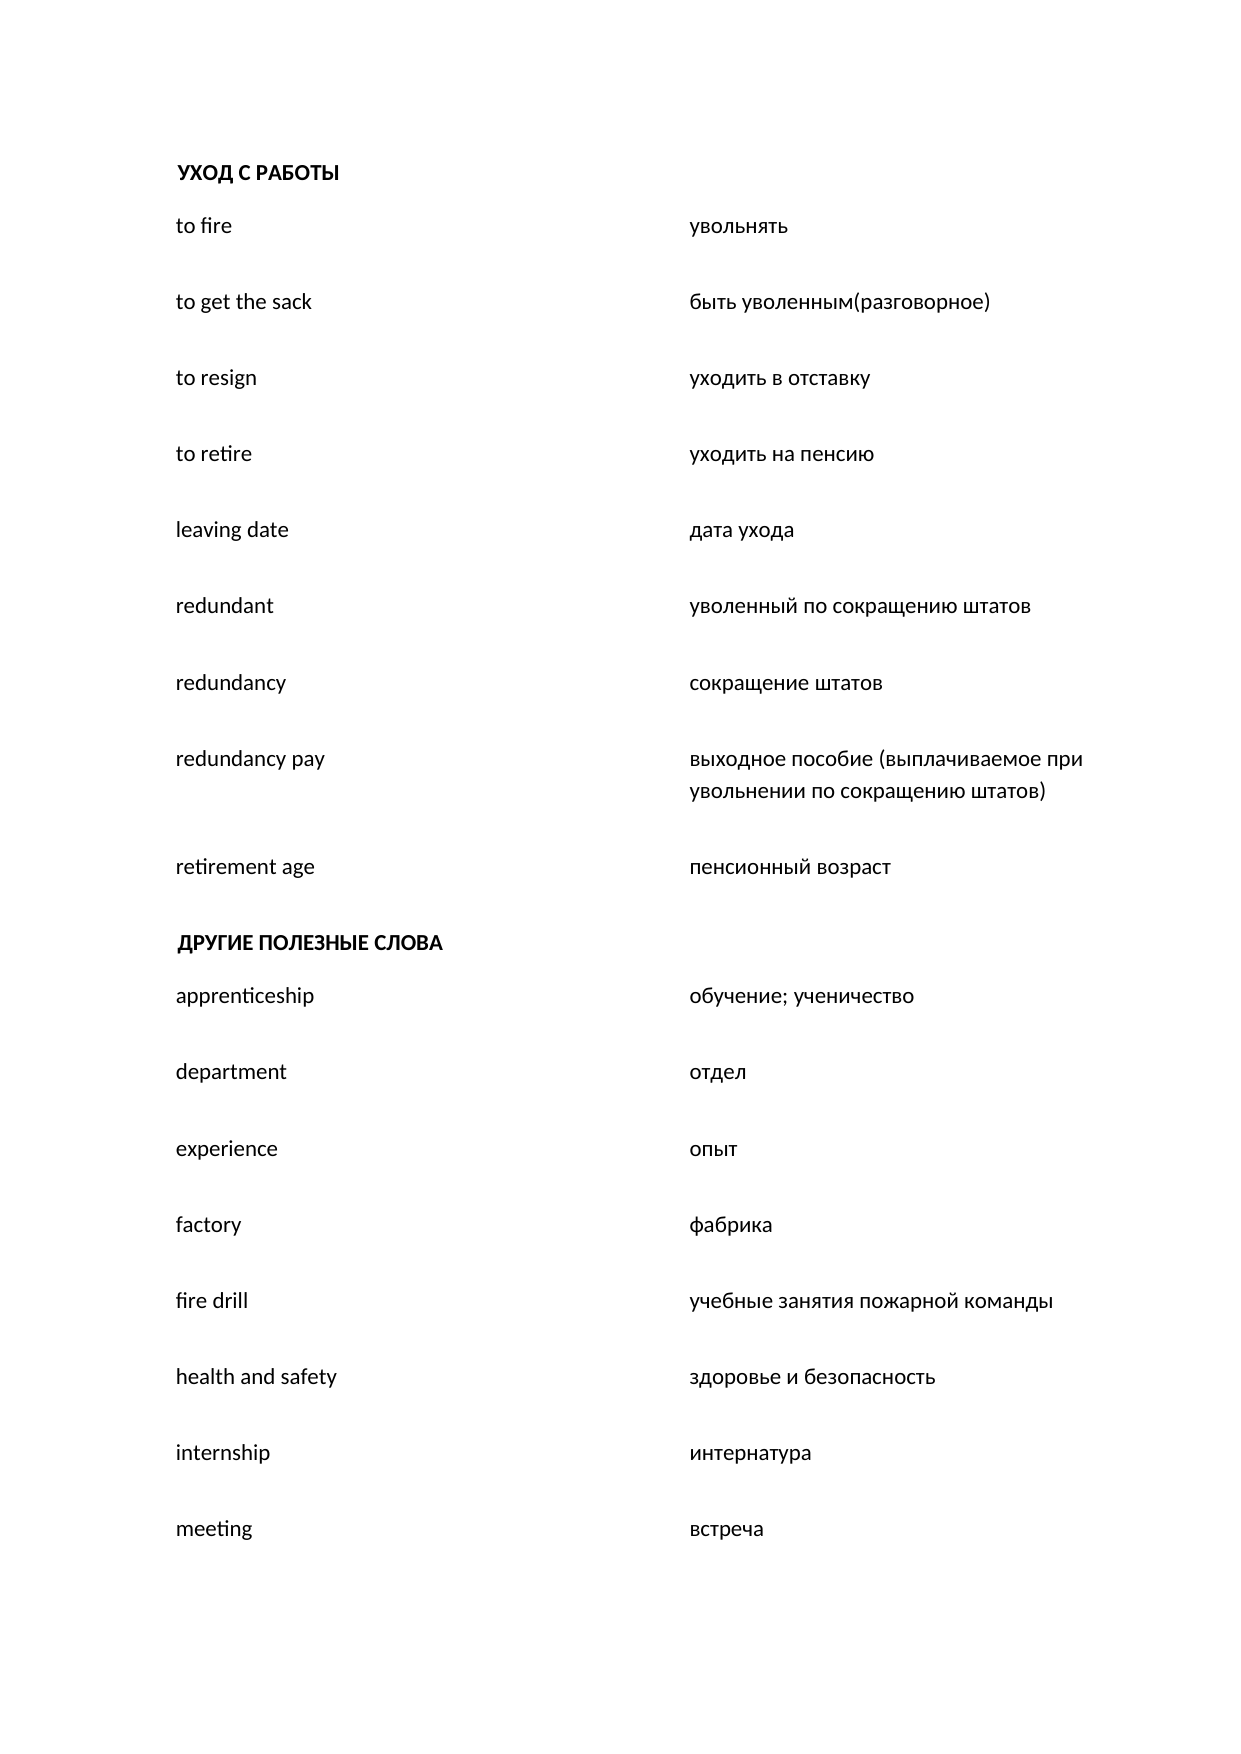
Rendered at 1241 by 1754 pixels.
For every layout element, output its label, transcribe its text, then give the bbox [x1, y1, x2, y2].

table_header обучение; ученичество [666, 981, 1138, 1057]
table_cell учебные занятия пожарной команды [666, 1286, 1138, 1362]
table_cell быть уволенным(разговорное) [666, 287, 1138, 363]
table_cell to resign [176, 363, 666, 439]
table_cell experience [176, 1134, 666, 1210]
table_header leaving date [176, 515, 666, 592]
table_header to fire [176, 211, 666, 287]
table_cell уходить на пенсию [666, 439, 1138, 515]
table_cell отдел [666, 1058, 1138, 1134]
table_cell meeting [176, 1514, 666, 1591]
table_cell уходить в отставку [666, 363, 1138, 439]
table_cell сокращение штатов [666, 668, 1138, 744]
table_cell пенсионный возраст [666, 852, 1138, 928]
text УХОД С РАБОТЫ [177, 158, 1152, 186]
table_cell встреча [666, 1514, 1138, 1591]
table_cell redundancy [176, 668, 666, 744]
table_header apprenticeship [176, 981, 666, 1057]
table_cell уволенный по сокращению штатов [666, 592, 1138, 668]
table_cell health and safety [176, 1362, 666, 1438]
table_cell retirement age [176, 852, 666, 928]
table_cell здоровье и безопасность [666, 1362, 1138, 1438]
table_cell redundant [176, 592, 666, 668]
table_cell интернатура [666, 1438, 1138, 1514]
table_cell опыт [666, 1134, 1138, 1210]
table_cell internship [176, 1438, 666, 1514]
table_cell redundancy pay [176, 744, 666, 852]
table_cell factory [176, 1210, 666, 1286]
table_header увольнять [666, 211, 1138, 287]
table_cell to get the sack [176, 287, 666, 363]
table_cell fire drill [176, 1286, 666, 1362]
table_header дата ухода [666, 515, 1138, 592]
table_cell фабрика [666, 1210, 1138, 1286]
table_cell to retire [176, 439, 666, 515]
table_cell department [176, 1058, 666, 1134]
table_cell выходное пособие (выплачиваемое при увольнении по сокращению штатов) [666, 744, 1138, 852]
text ДРУГИЕ ПОЛЕЗНЫЕ СЛОВА [177, 928, 1152, 956]
